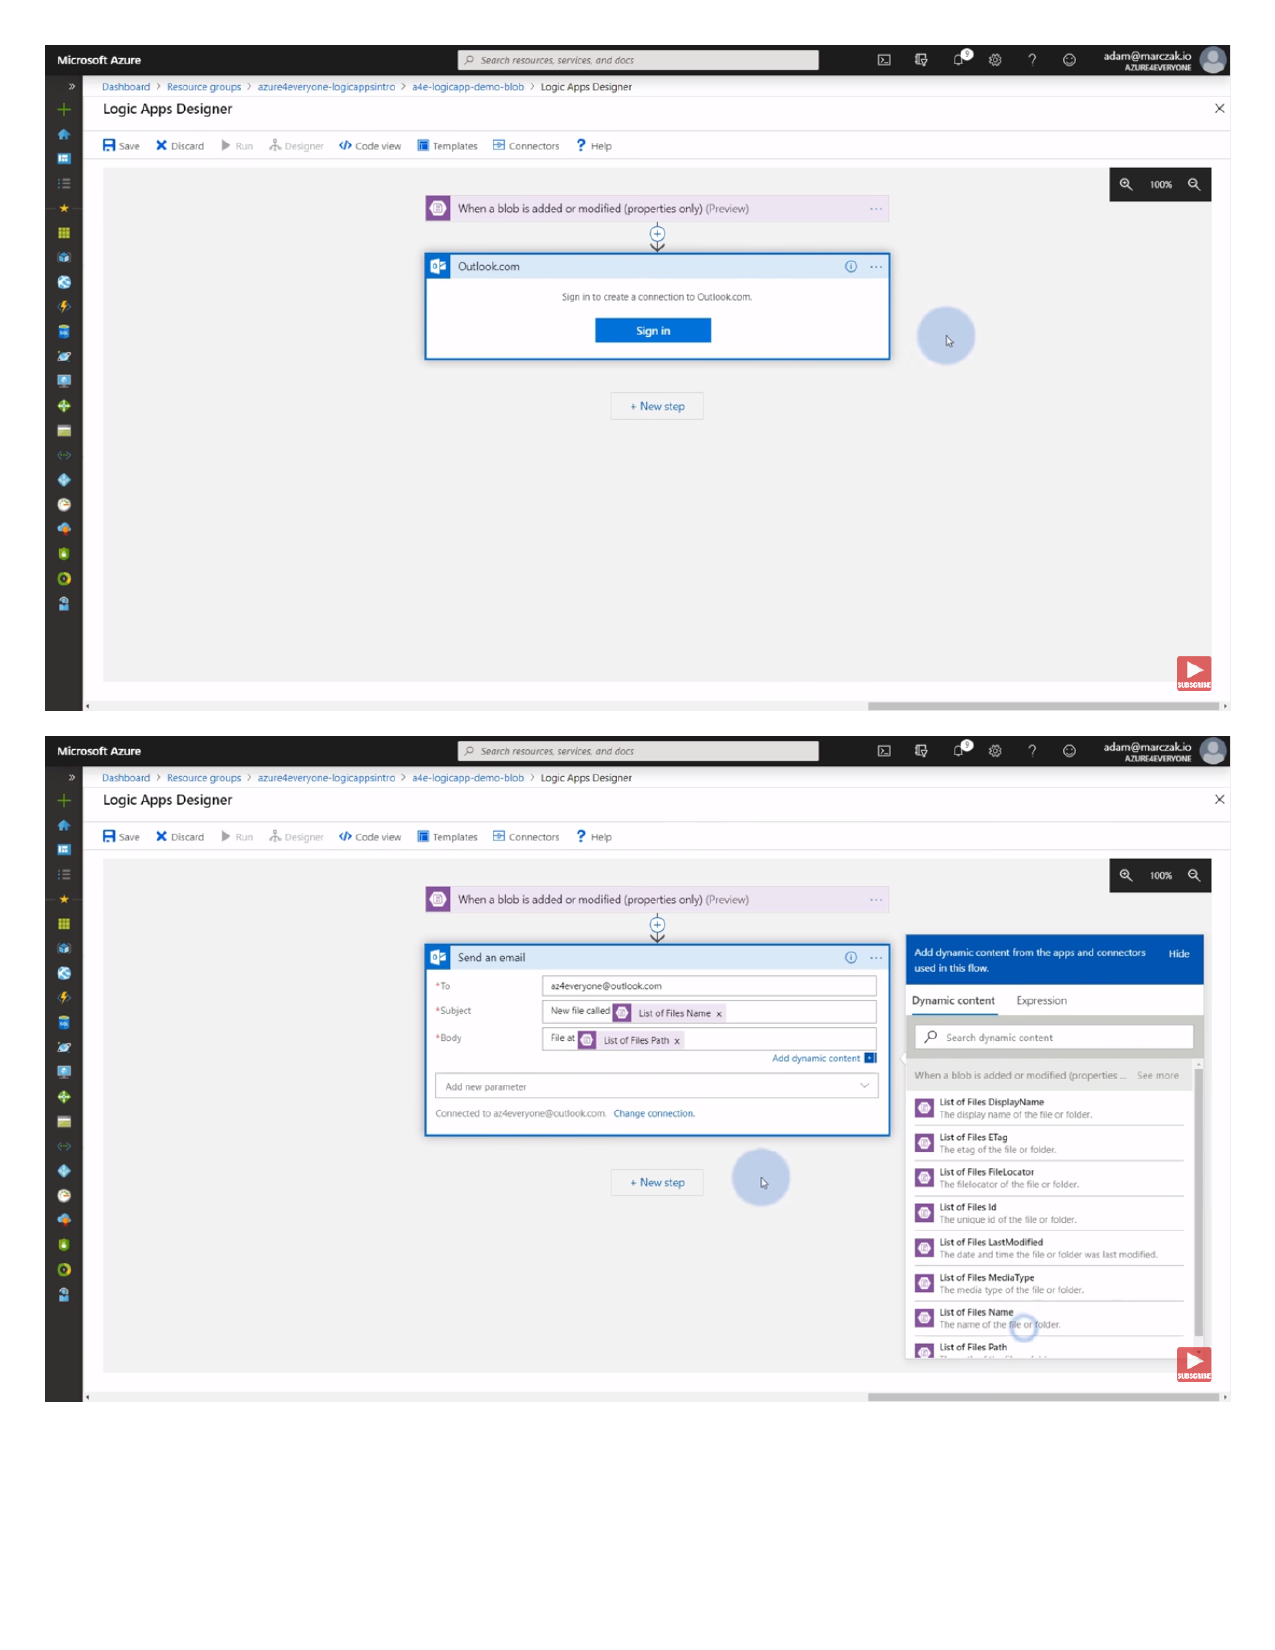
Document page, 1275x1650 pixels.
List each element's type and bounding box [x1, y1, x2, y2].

picture [45, 736, 1230, 1402]
picture [45, 45, 1230, 711]
